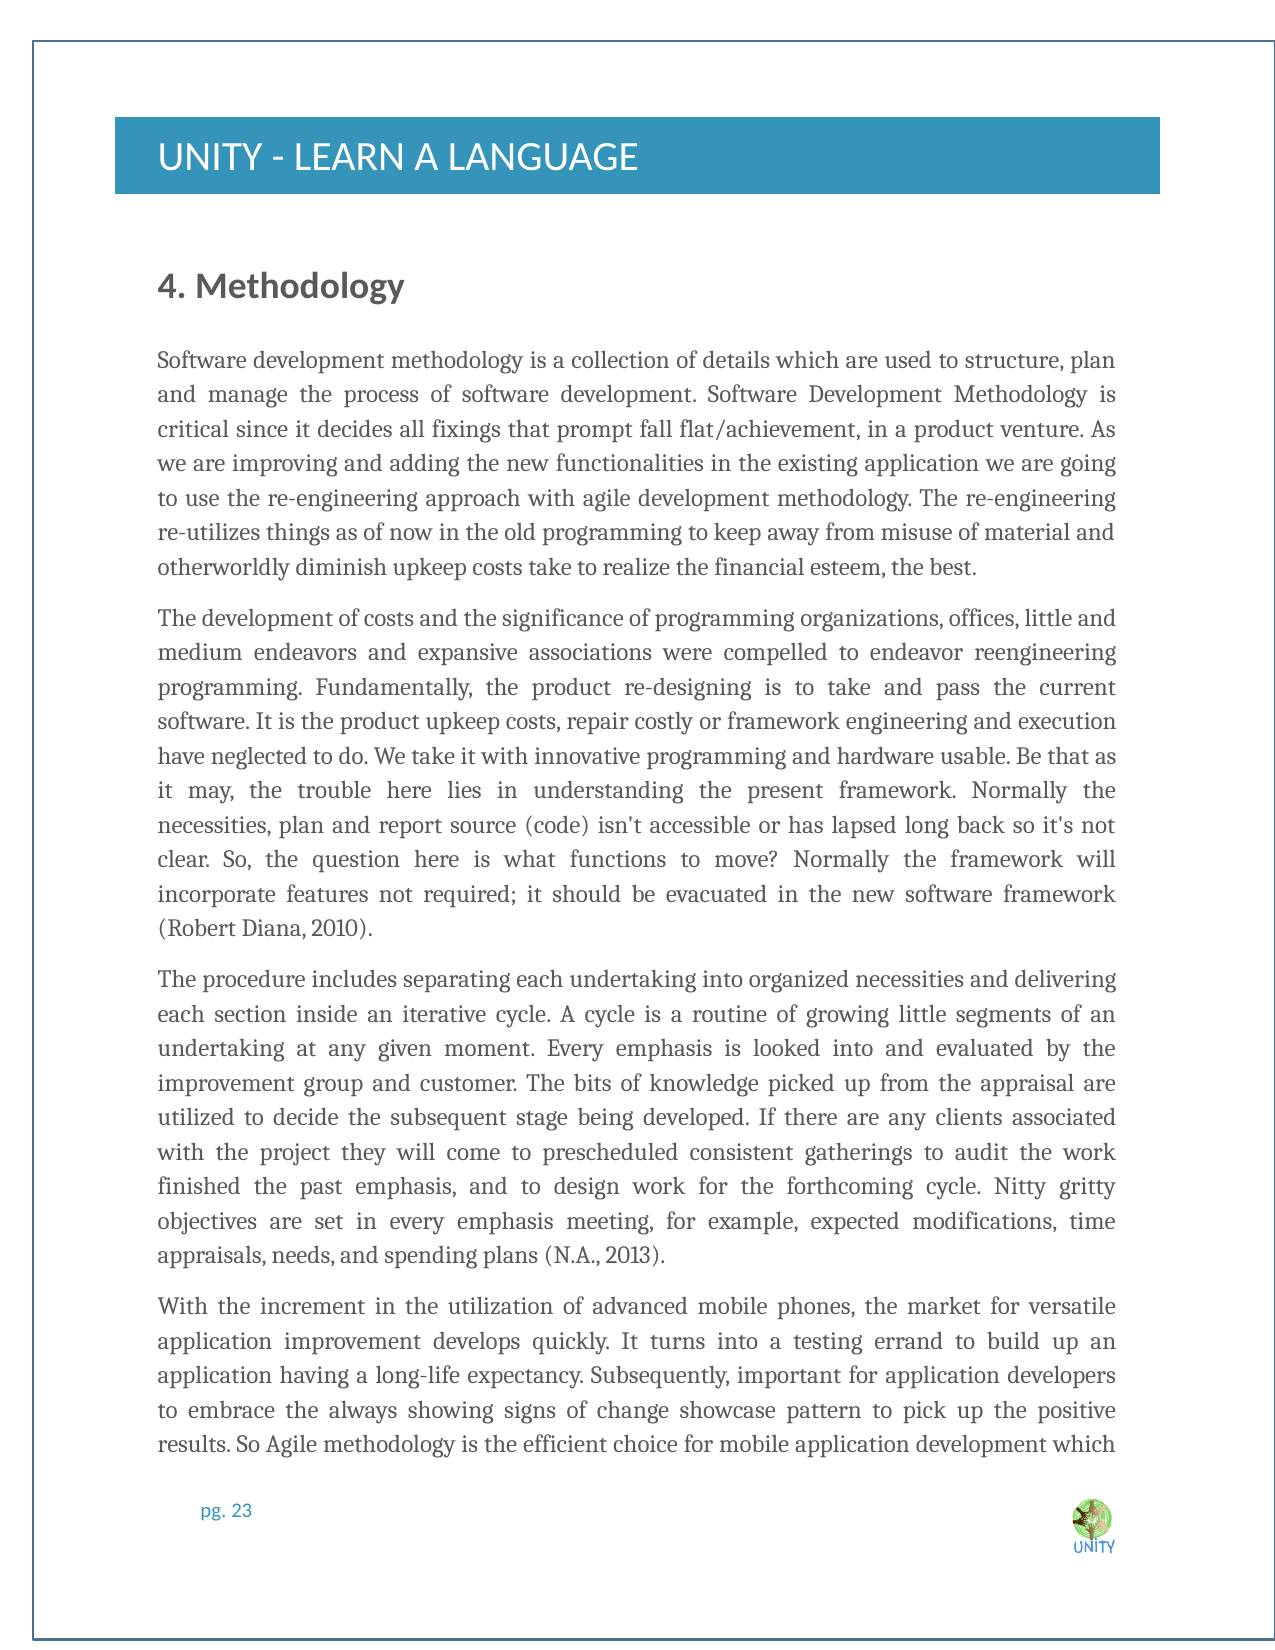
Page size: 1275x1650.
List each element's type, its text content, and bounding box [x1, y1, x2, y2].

text Software development methodology is a collection of details which are used to structure, plan and manage the process of software development. Software Development Methodology is critical since it decides all fixings that prompt fall flat/achievement, in a product venture. As we are improving and adding the new functionalities in the existing application we are going to use the re-engineering approach with agile development methodology. The re-engineering re-utilizes things as of now in the old programming to keep away from misuse of material and otherworldly diminish upkeep costs take to realize the financial esteem, the best. [157, 346, 1117, 581]
subtitle 4. Methodology [157, 262, 1117, 308]
picture [1067, 1492, 1116, 1558]
text The procedure includes separating each undertaking into organized necessities and delivering each section inside an iterative cycle. A cycle is a routine of growing little segments of an undertaking at any given moment. Every emphasis is looked into and evaluated by the improvement group and customer. The bits of knowledge picked up from the appraisal are utilized to decide the subsequent stage being developed. If there are any clients associated with the project they will come to prescheduled consistent gatherings to audit the work finished the past emphasis, and to design work for the forthcoming cycle. Nitty gritty objectives are set in every emphasis meeting, for example, expected modifications, time appraisals, needs, and spending plans. [157, 965, 1117, 1270]
text The development of costs and the significance of programming organizations, offices, little and medium endeavors and expansive associations were compelled to endeavor reengineering programming. Fundamentally, the product re-designing is to take and pass the current software. It is the product upkeep costs, repair costly or framework engineering and execution have neglected to do. We take it with innovative programming and hardware usable. Be that as it may, the trouble here lies in understanding the present framework. Normally the necessities, plan and report source (code) isn't accessible or has lapsed long back so it's not clear. So, the question here is what functions to move? Normally the framework will incorporate features not required; it should be evacuated in the new software framework. [157, 604, 1117, 943]
